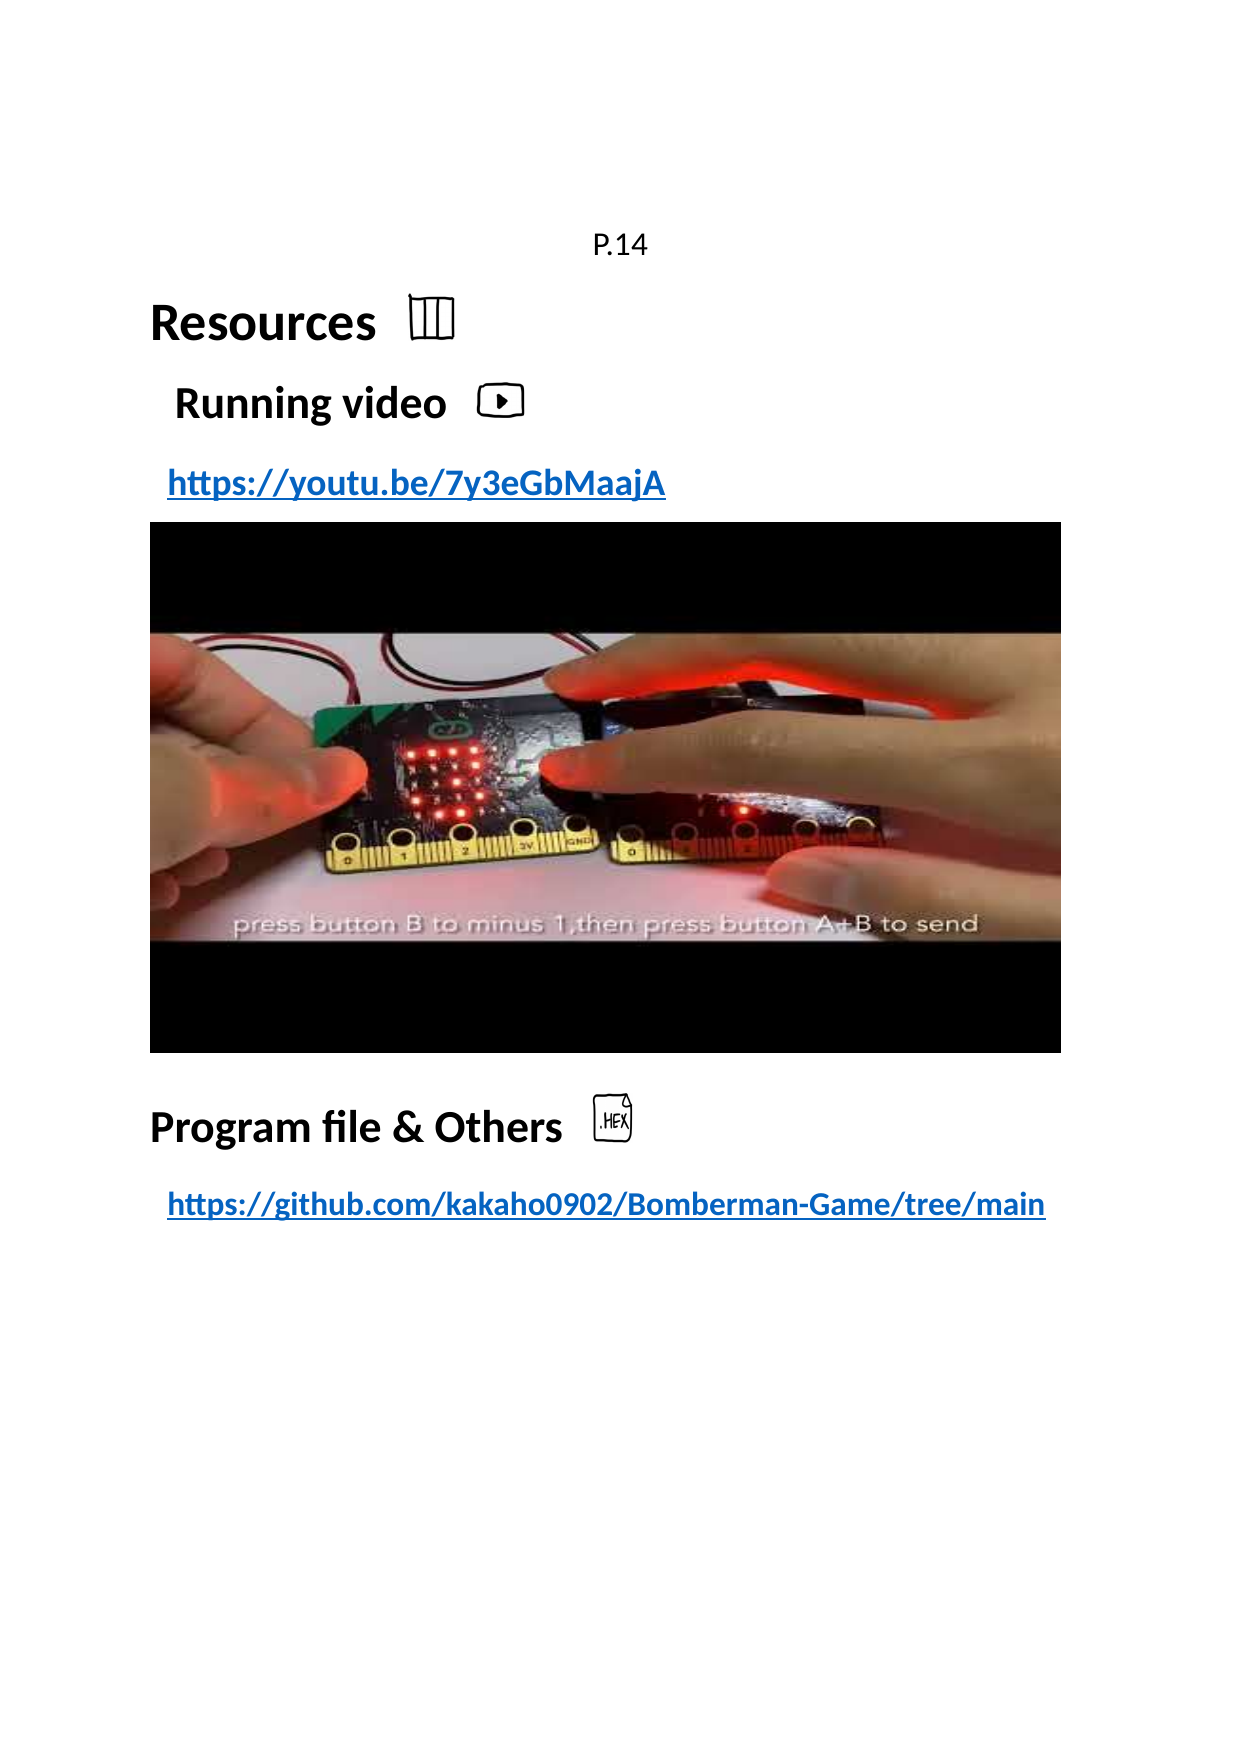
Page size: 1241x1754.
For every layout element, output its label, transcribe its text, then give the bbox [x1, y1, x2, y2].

text Running video [150, 364, 1090, 439]
text https://youtu.be/7y3eGbMaajA [150, 444, 1090, 519]
text Resources [150, 284, 1090, 359]
text Program file & Others [150, 560, 1090, 1161]
text https://github.com/kakaho0902/Bomberman-Game/tree/main [150, 1166, 1090, 1241]
text P.14 [150, 206, 1090, 281]
